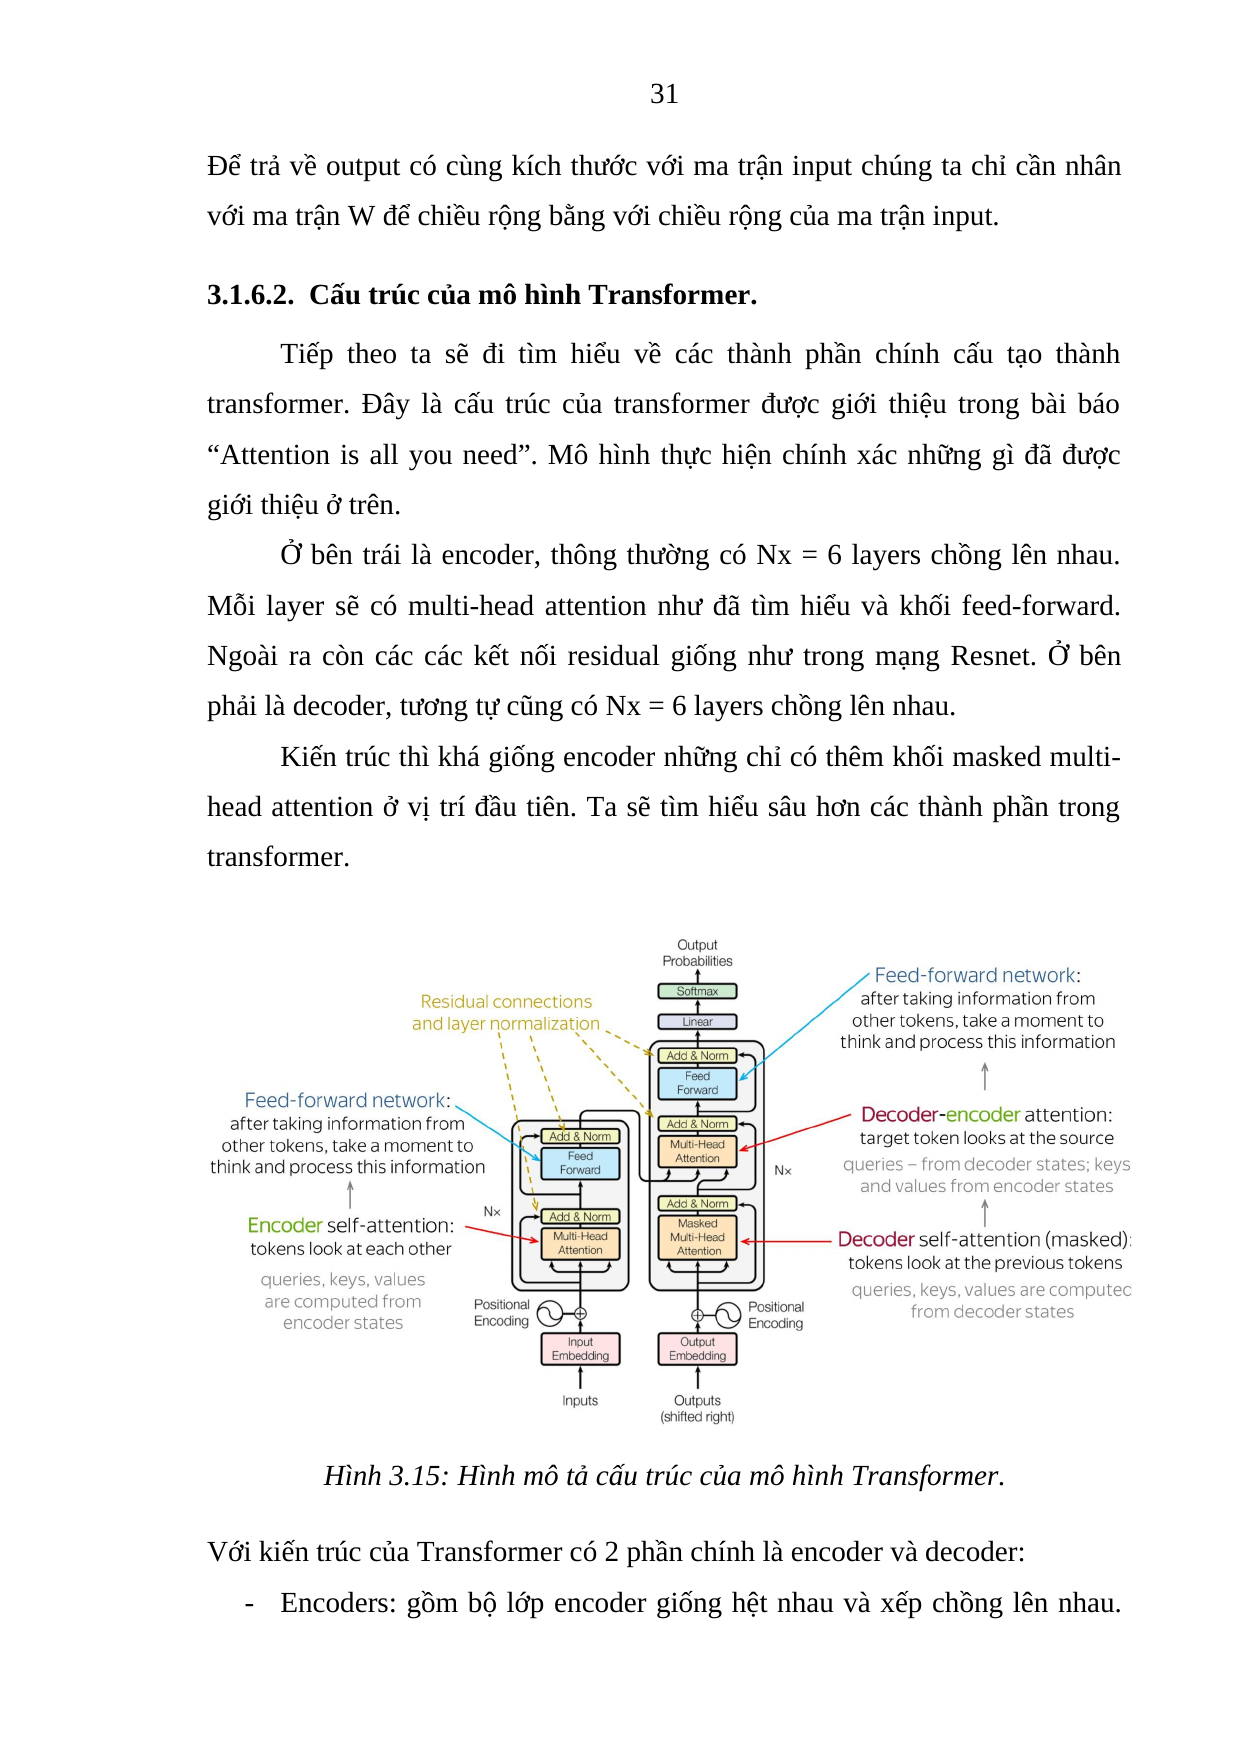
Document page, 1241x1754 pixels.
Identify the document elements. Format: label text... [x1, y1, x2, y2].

text Với kiến trúc của Transformer có 2 phần chính là encoder và decoder: [207, 1517, 1122, 1568]
picture [210, 939, 1132, 1425]
text Để trả về output có cùng kích thước với ma trận input chúng ta chỉ cần nhân với ma trận W để chiều rộng bằng với chiều rộng của ma trận input. [207, 148, 1122, 232]
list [244, 1585, 1122, 1618]
subtitle 3.1.6.2. Cấu trúc của mô hình Transformer. [207, 277, 1122, 311]
text Ở bên trái là encoder, thông thường có Nx = 6 layers chồng lên nhau. Mỗi layer sẽ có multi-head attention như đã tìm hiểu và khối feed-forward. Ngoài ra còn các các kết nối residual giống như trong mạng Resnet. Ở bên phải là decoder, tương tự cũng có Nx = 6 layers chồng lên nhau. [207, 537, 1122, 722]
text Tiếp theo ta sẽ đi tìm hiểu về các thành phần chính cấu tạo thành transformer. Đây là cấu trúc của transformer được giới thiệu trong bài báo “Attention is all you need”. Mô hình thực hiện chính xác những gì đã được giới thiệu ở trên. [207, 336, 1122, 521]
text Kiến trúc thì khá giống encoder những chỉ có thêm khối masked multi-head attention ở vị trí đầu tiên. Ta sẽ tìm hiểu sâu hơn các thành phần trong transformer. [207, 739, 1122, 873]
